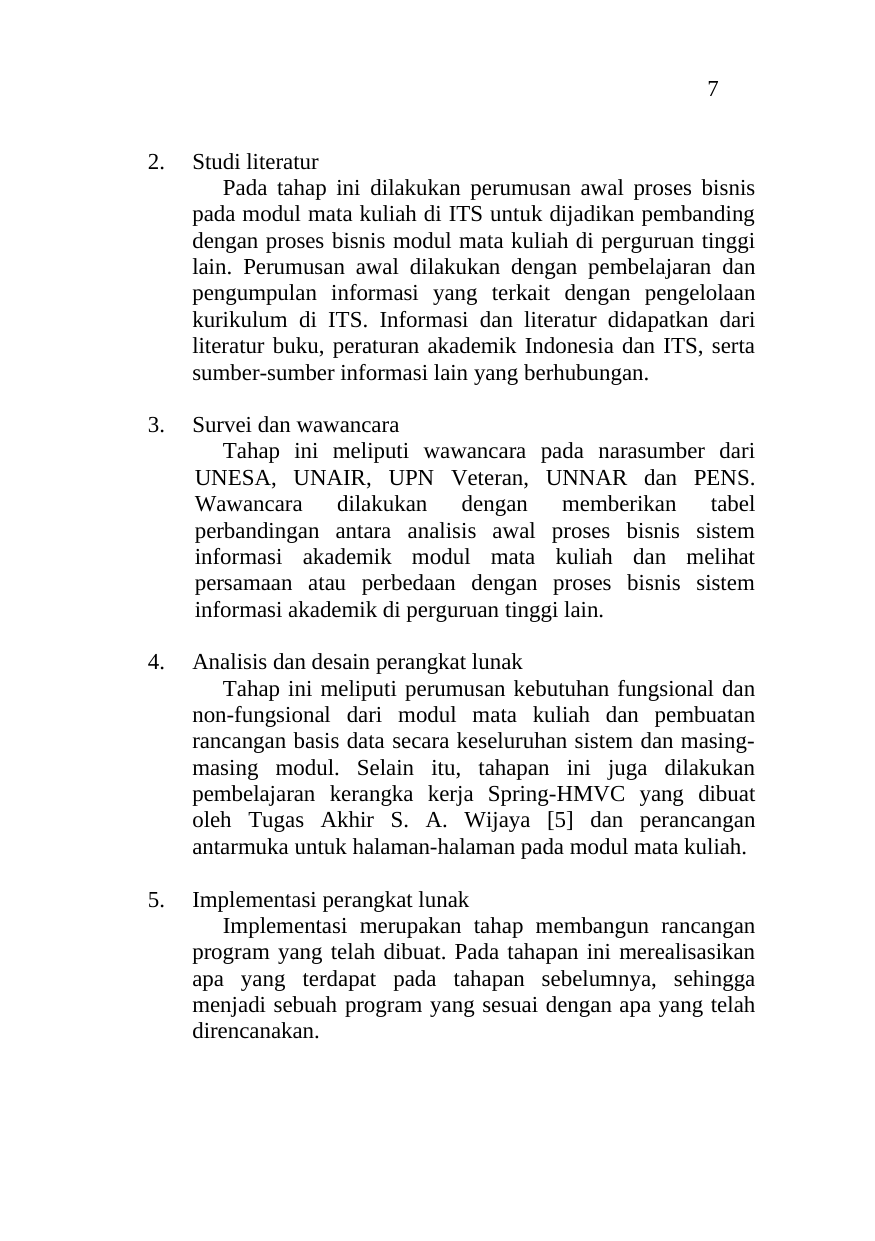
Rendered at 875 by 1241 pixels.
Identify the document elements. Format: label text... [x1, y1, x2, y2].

list Tahap ini meliputi perumusan kebutuhan fungsional dan non-fungsional dari modul mata kuliah dan pembuatan rancangan basis data secara keseluruhan sistem dan masing-masing modul. Selain itu, tahapan ini juga dilakukan pembelajaran kerangka kerja Spring-HMVC yang dibuat oleh Tugas Akhir S. A. Wijaya [5] dan perancangan antarmuka untuk halaman-halaman pada modul mata kuliah. [192, 675, 756, 859]
list Implementasi merupakan tahap membangun rancangan program yang telah dibuat. Pada tahapan ini merealisasikan apa yang terdapat pada tahapan sebelumnya, sehingga menjadi sebuah program yang sesuai dengan apa yang telah direncanakan. [192, 912, 756, 1044]
list Survei dan wawancara [148, 411, 756, 438]
text Tahap ini meliputi wawancara pada narasumber dari UNESA, UNAIR, UPN Veteran, UNNAR dan PENS. Wawancara dilakukan dengan memberikan tabel perbandingan antara analisis awal proses bisnis sistem informasi akademik modul mata kuliah dan melihat persamaan atau perbedaan dengan proses bisnis sistem informasi akademik di perguruan tinggi lain. [194, 438, 756, 622]
list Analisis dan desain perangkat lunak [148, 648, 756, 675]
list Implementasi perangkat lunak [148, 886, 756, 912]
list Studi literatur [148, 148, 756, 174]
list Pada tahap ini dilakukan perumusan awal proses bisnis pada modul mata kuliah di ITS untuk dijadikan pembanding dengan proses bisnis modul mata kuliah di perguruan tinggi lain. Perumusan awal dilakukan dengan pembelajaran dan pengumpulan informasi yang terkait dengan pengelolaan kurikulum di ITS. Informasi dan literatur didapatkan dari literatur buku, peraturan akademik Indonesia dan ITS, serta sumber-sumber informasi lain yang berhubungan. [192, 174, 756, 385]
